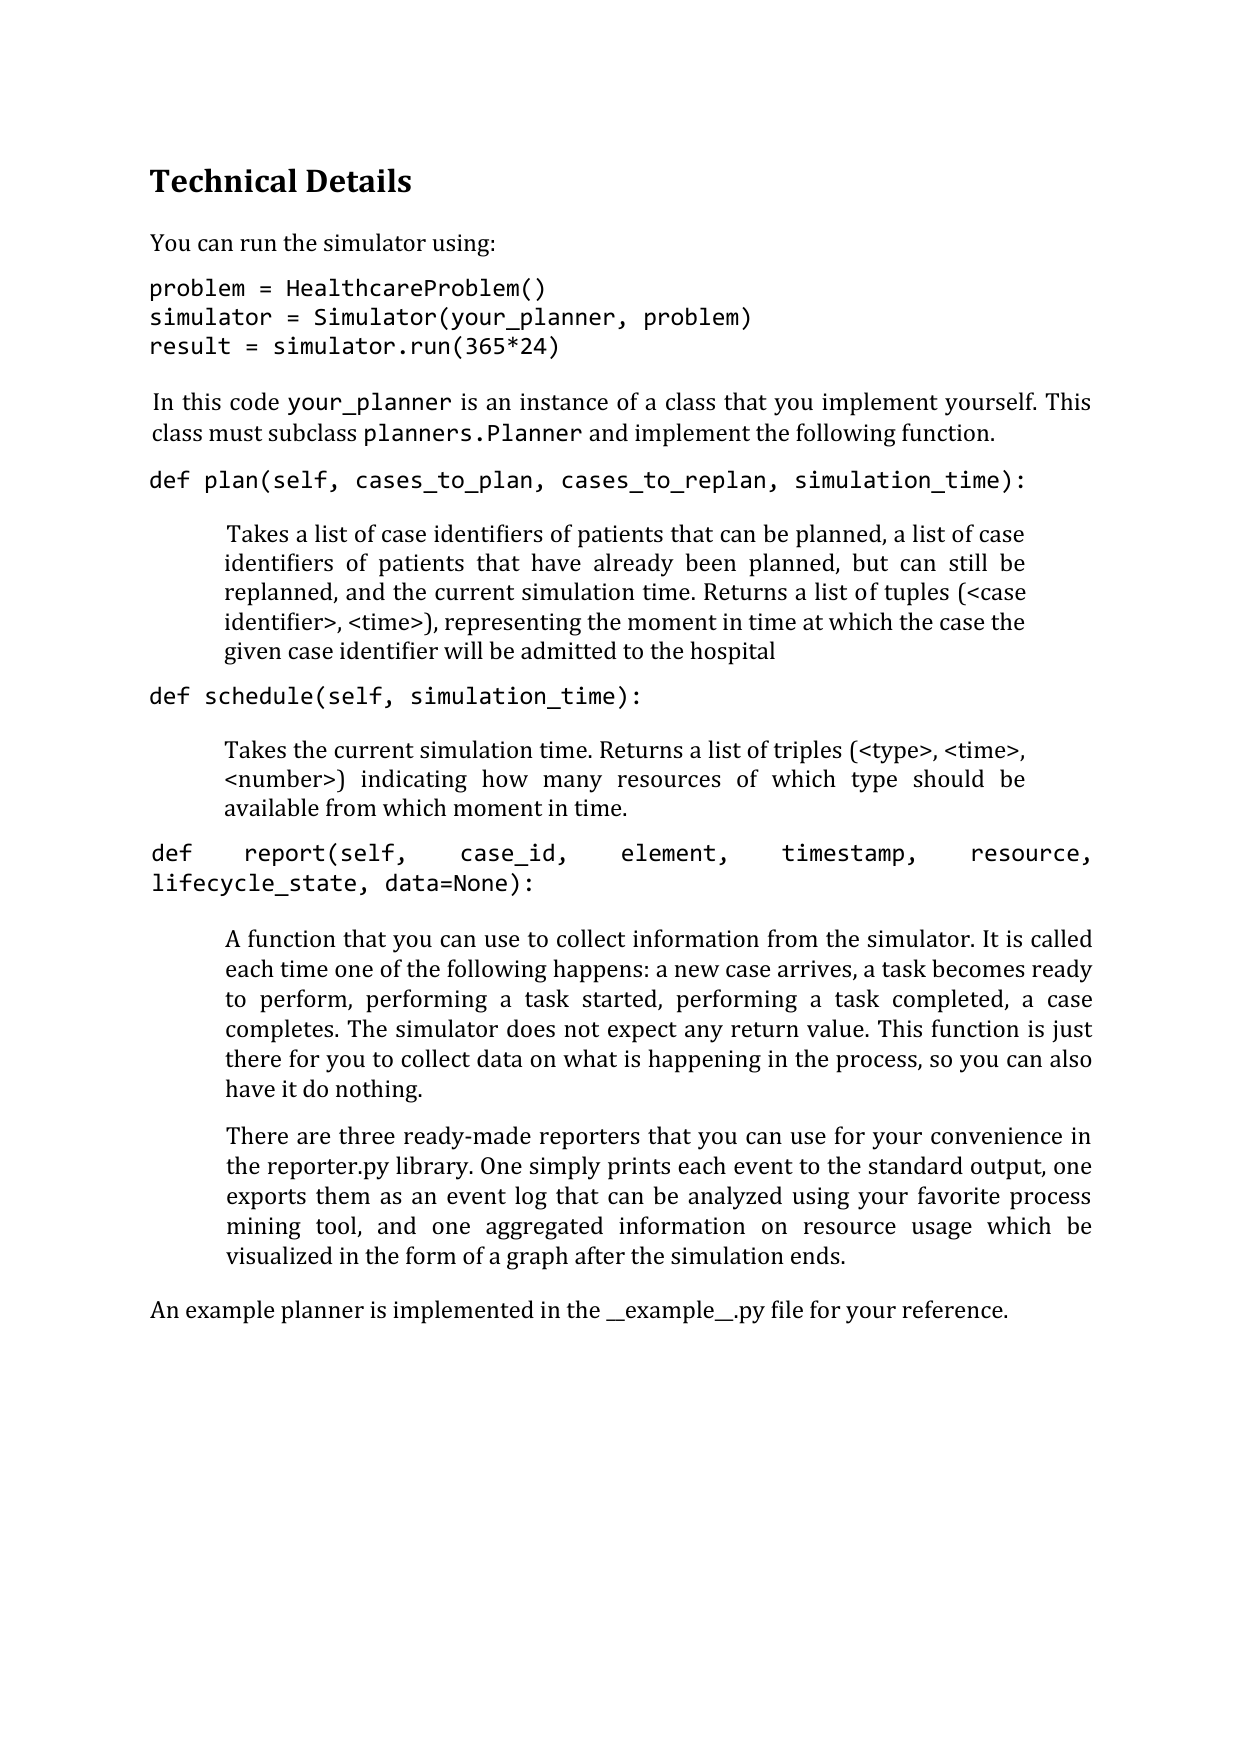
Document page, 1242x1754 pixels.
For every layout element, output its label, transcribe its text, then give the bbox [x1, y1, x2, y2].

text In this code your_planner is an instance of a class that you implement yourself. This class must subclass planners.Planner and implement the following function. [151, 387, 1093, 448]
text You can run the simulator using: [150, 227, 1095, 257]
text def plan(self, cases_to_plan, cases_to_replan, simulation_time): [149, 466, 1095, 495]
text def schedule(self, simulation_time): [149, 682, 1095, 711]
text An example planner is implemented in the __example__.py file for your reference. [150, 1295, 1095, 1324]
subtitle Technical Details [149, 160, 1095, 199]
text A function that you can use to collect information from the simulator. It is called each time one of the following happens: a new case arrives, a task becomes ready to perform, performing a task started, performing a task completed, a case completes. The simulator does not expect any return value. This function is just there for you to collect data on what is happening in the process, so you can also have it do nothing. [225, 923, 1094, 1103]
text There are three ready-made reporters that you can use for your convenience in the reporter.py library. One simply prints each event to the standard output, one exports them as an event log that can be analyzed using your favorite process mining tool, and one aggregated information on resource usage which be visualized in the form of a graph after the simulation ends. [226, 1121, 1093, 1270]
text Takes a list of case identifiers of patients that can be planned, a list of case identifiers of patients that have already been planned, but can still be replanned, and the current simulation time. Returns a list of tuples (<case identifier>, <time>), representing the moment in time at which the case the given case identifier will be admitted to the hospital [224, 518, 1027, 665]
text Takes the current simulation time. Returns a list of triples (<type>, <time>, <number>) indicating how many resources of which type should be available from which moment in time. [224, 734, 1027, 822]
text problem = HealthcareProblem() [149, 273, 1095, 303]
text result = simulator.run(365*24) [149, 332, 1095, 361]
text def report(self, case_id, element, timestamp, resource, lifecycle_state, data=None): [151, 839, 1095, 898]
text simulator = Simulator(your_planner, problem) [149, 303, 1095, 332]
